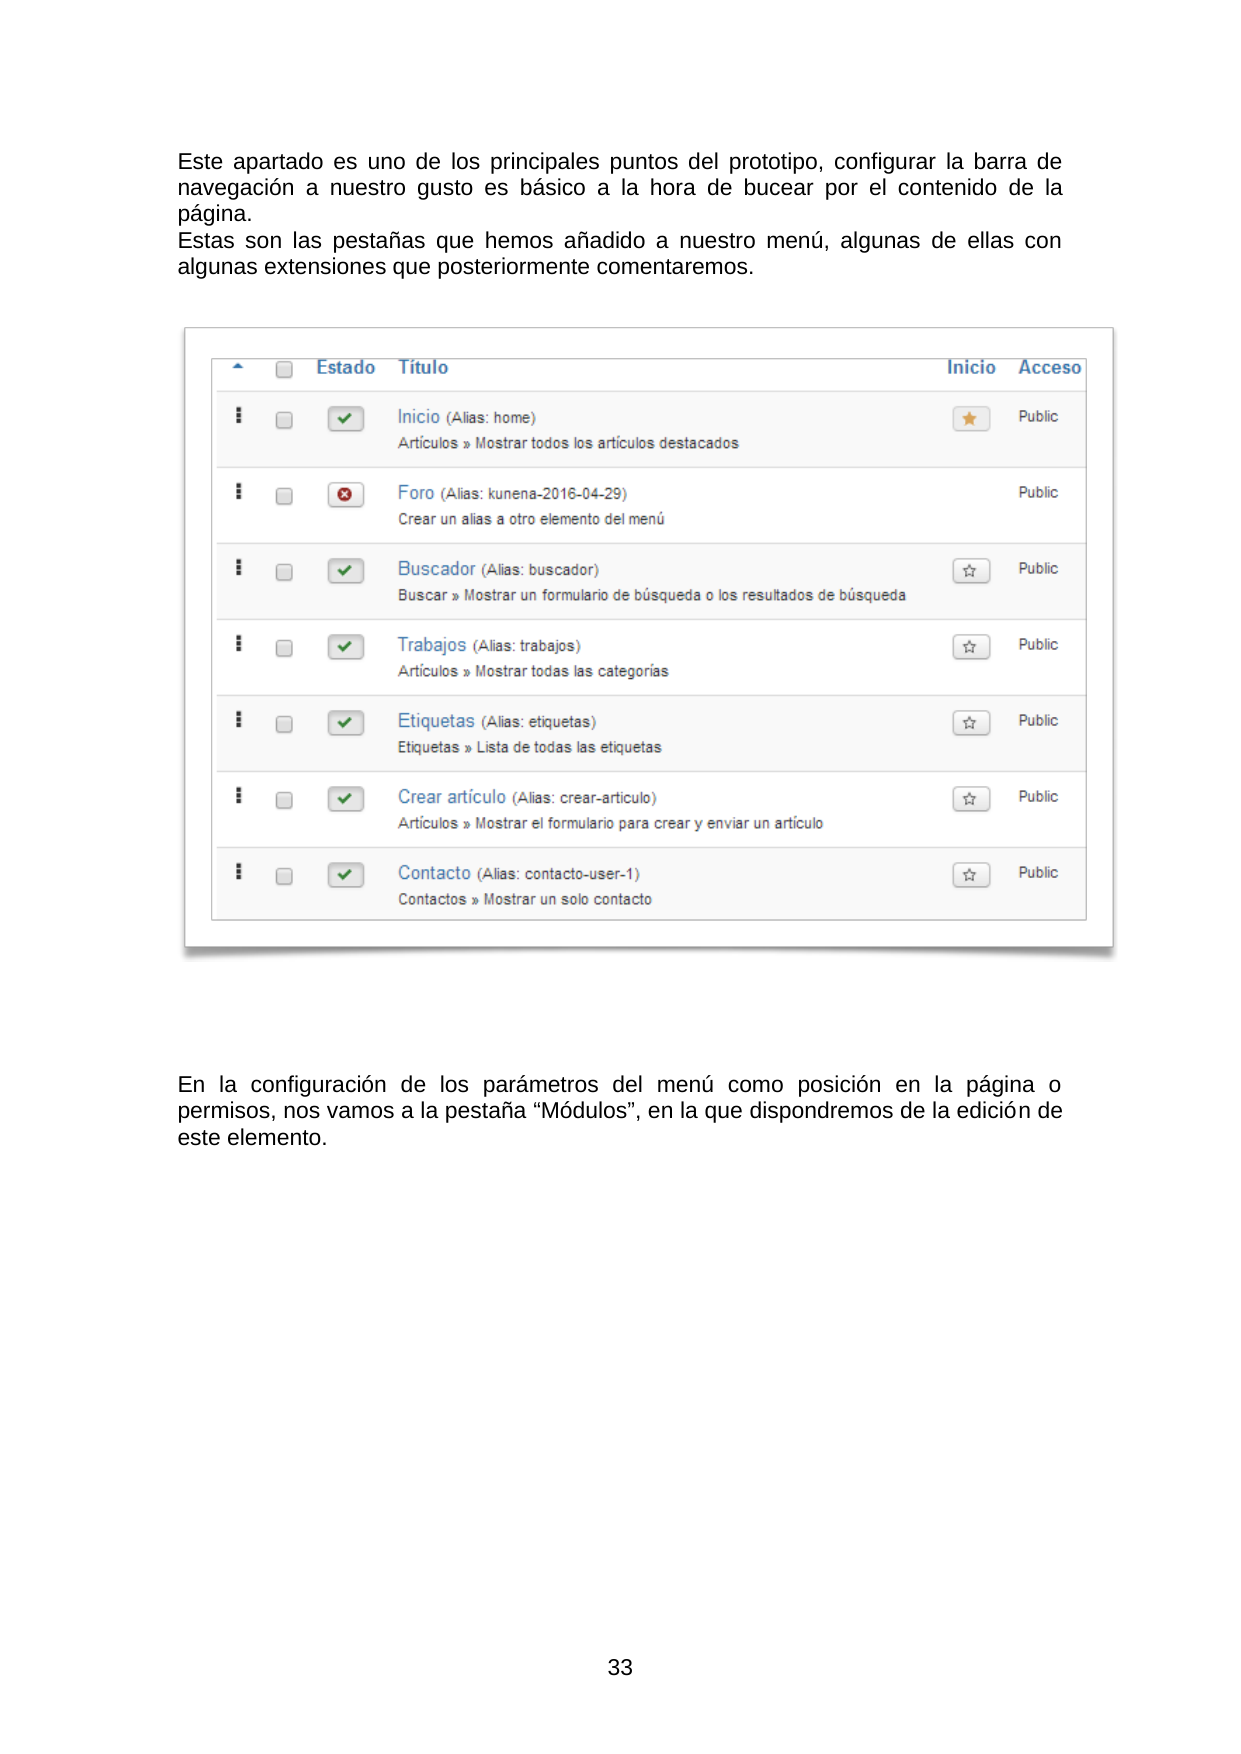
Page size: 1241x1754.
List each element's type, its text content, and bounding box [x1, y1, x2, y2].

text Estas son las pestañas que hemos añadido a nuestro menú, algunas de ellas con algunas extensiones que posteriormente comentaremos. [177, 227, 1063, 279]
picture [177, 324, 1122, 962]
text Este apartado es uno de los principales puntos del prototipo, configurar la barra de navegación a nuestro gusto es básico a la hora de bucear por el contenido de la página. [177, 148, 1063, 227]
text En la configuración de los parámetros del menú como posición en la página o permisos, nos vamos a la pestaña “Módulos”, en la que dispondremos de la edición de este elemento. [177, 1071, 1063, 1150]
